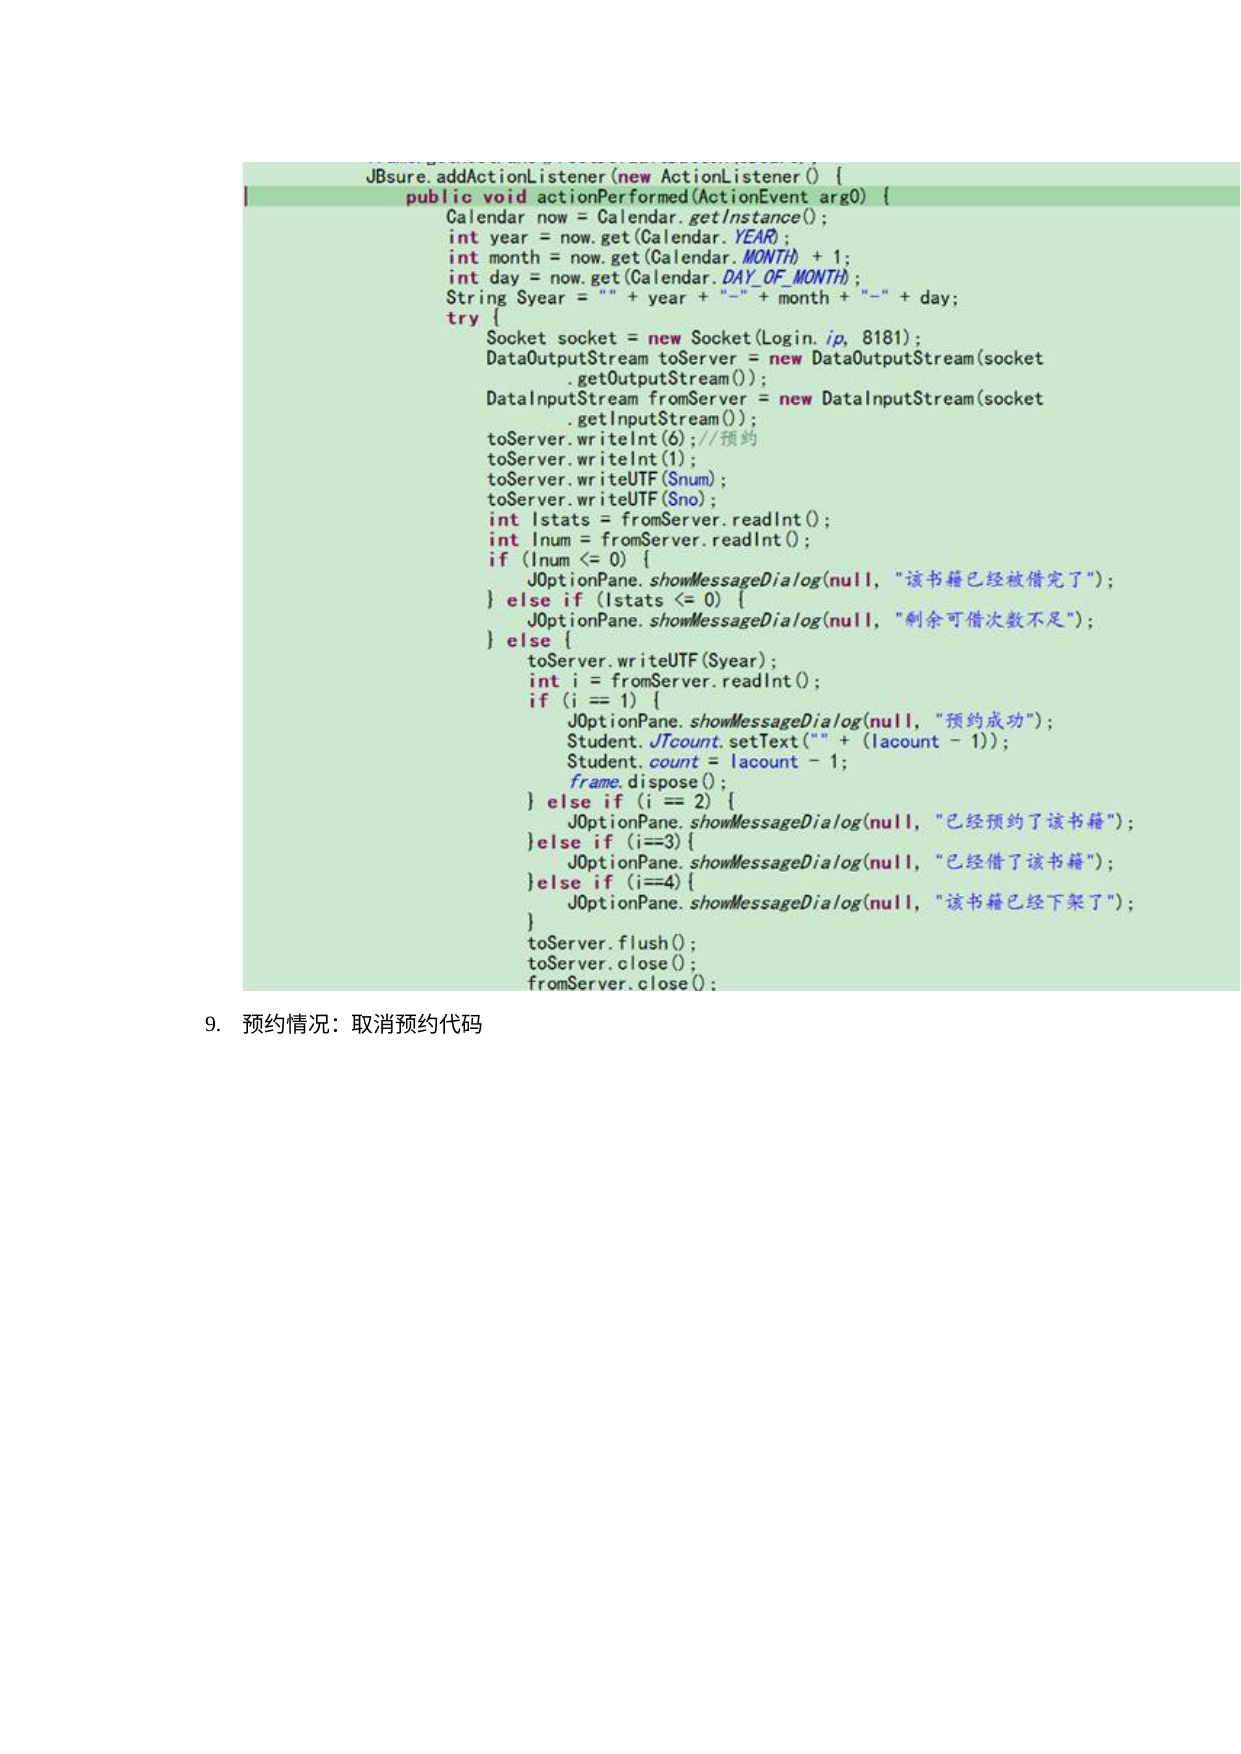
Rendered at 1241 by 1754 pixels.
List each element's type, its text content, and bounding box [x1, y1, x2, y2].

list 预约情况：取消预约代码 [205, 1007, 1053, 1039]
picture [242, 162, 1241, 991]
